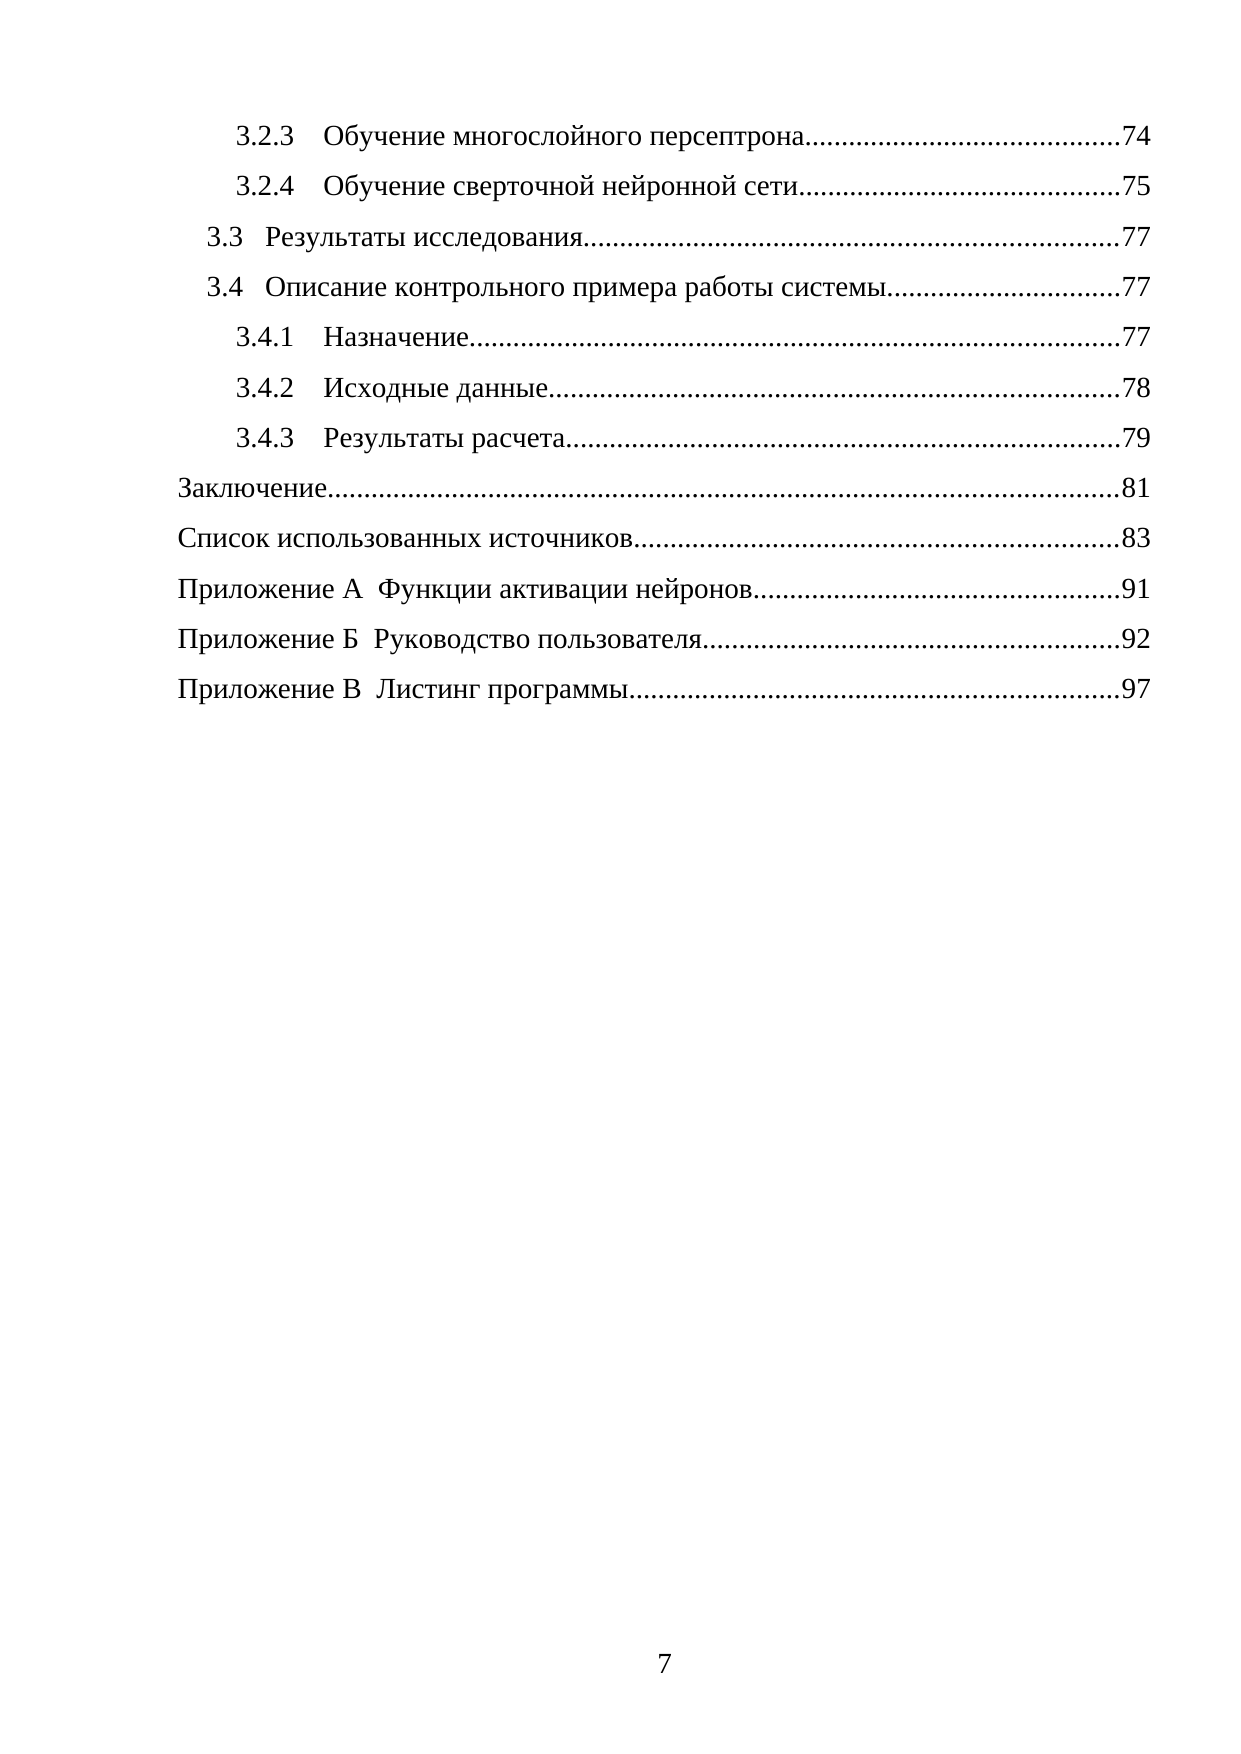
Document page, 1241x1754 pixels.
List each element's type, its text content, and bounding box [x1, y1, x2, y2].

text 3.4.3 Результаты расчета 79 [236, 420, 1152, 453]
text 3.4 Описание контрольного примера работы системы 77 [206, 269, 1152, 303]
text Список использованных источников 83 [177, 521, 1152, 554]
text Заключение 81 [177, 470, 1152, 504]
text 3.4.1 Назначение 77 [236, 319, 1152, 353]
text 3.2.4 Обучение сверточной нейронной сети 75 [236, 168, 1152, 202]
text 3.4.2 Исходные данные 78 [236, 370, 1152, 403]
text 3.2.3 Обучение многослойного персептрона 74 [236, 118, 1152, 152]
text Приложение В Листинг программы 97 [177, 672, 1152, 705]
text 3.3 Результаты исследования 77 [206, 219, 1152, 252]
text Приложение А Функции активации нейронов 91 [177, 571, 1152, 604]
text Приложение Б Руководство пользователя 92 [177, 621, 1152, 655]
